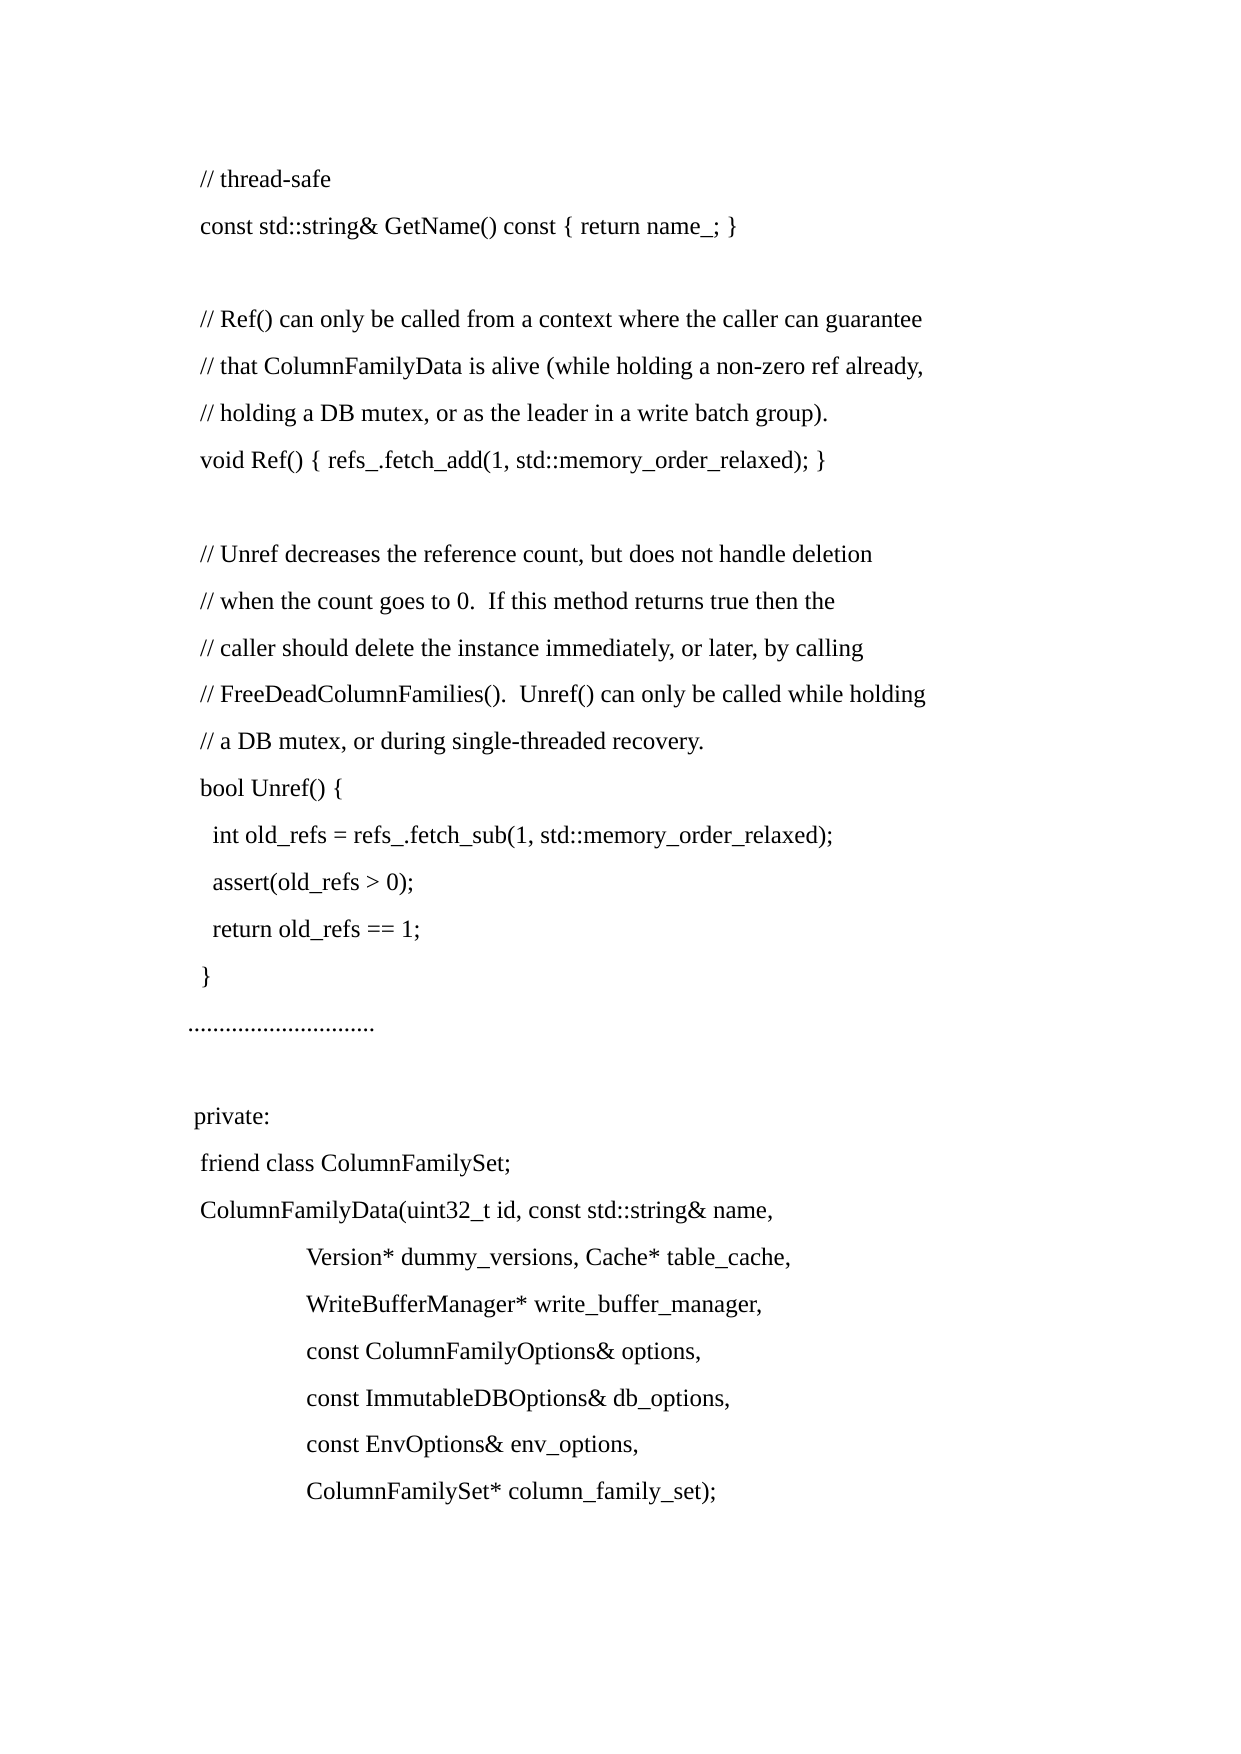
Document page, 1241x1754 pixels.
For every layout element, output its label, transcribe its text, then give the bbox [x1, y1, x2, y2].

text return old_refs == 1; [187, 912, 1053, 944]
text // holding a DB mutex, or as the leader in a write batch group). [187, 396, 1053, 429]
text Version* dummy_versions, Cache* table_cache, [187, 1240, 1053, 1273]
text WriteBufferManager* write_buffer_manager, [187, 1287, 1053, 1319]
text // Ref() can only be called from a context where the caller can guarantee [187, 303, 1053, 335]
text friend class ColumnFamilySet; [187, 1146, 1053, 1179]
text ColumnFamilyData(uint32_t id, const std::string& name, [187, 1193, 1053, 1226]
text assert(old_refs > 0); [187, 865, 1053, 898]
text const std::string& GetName() const { return name_; } [187, 209, 1053, 241]
text // Unref decreases the reference count, but does not handle deletion [187, 537, 1053, 569]
text const EnvOptions& env_options, [187, 1428, 1053, 1460]
text void Ref() { refs_.fetch_add(1, std::memory_order_relaxed); } [187, 443, 1053, 476]
text // that ColumnFamilyData is alive (while holding a non-zero ref already, [187, 349, 1053, 382]
text bool Unref() { [187, 771, 1053, 804]
text const ImmutableDBOptions& db_options, [187, 1381, 1053, 1413]
text .............................. [187, 1006, 1053, 1038]
text // when the count goes to 0. If this method returns true then the [187, 584, 1053, 616]
text int old_refs = refs_.fetch_sub(1, std::memory_order_relaxed); [187, 818, 1053, 851]
text // FreeDeadColumnFamilies(). Unref() can only be called while holding [187, 678, 1053, 710]
text const ColumnFamilyOptions& options, [187, 1334, 1053, 1366]
text // caller should delete the instance immediately, or later, by calling [187, 631, 1053, 663]
text // thread-safe [187, 162, 1053, 194]
text private: [187, 1099, 1053, 1132]
text } [187, 959, 1053, 991]
text // a DB mutex, or during single-threaded recovery. [187, 724, 1053, 757]
text ColumnFamilySet* column_family_set); [187, 1474, 1053, 1507]
